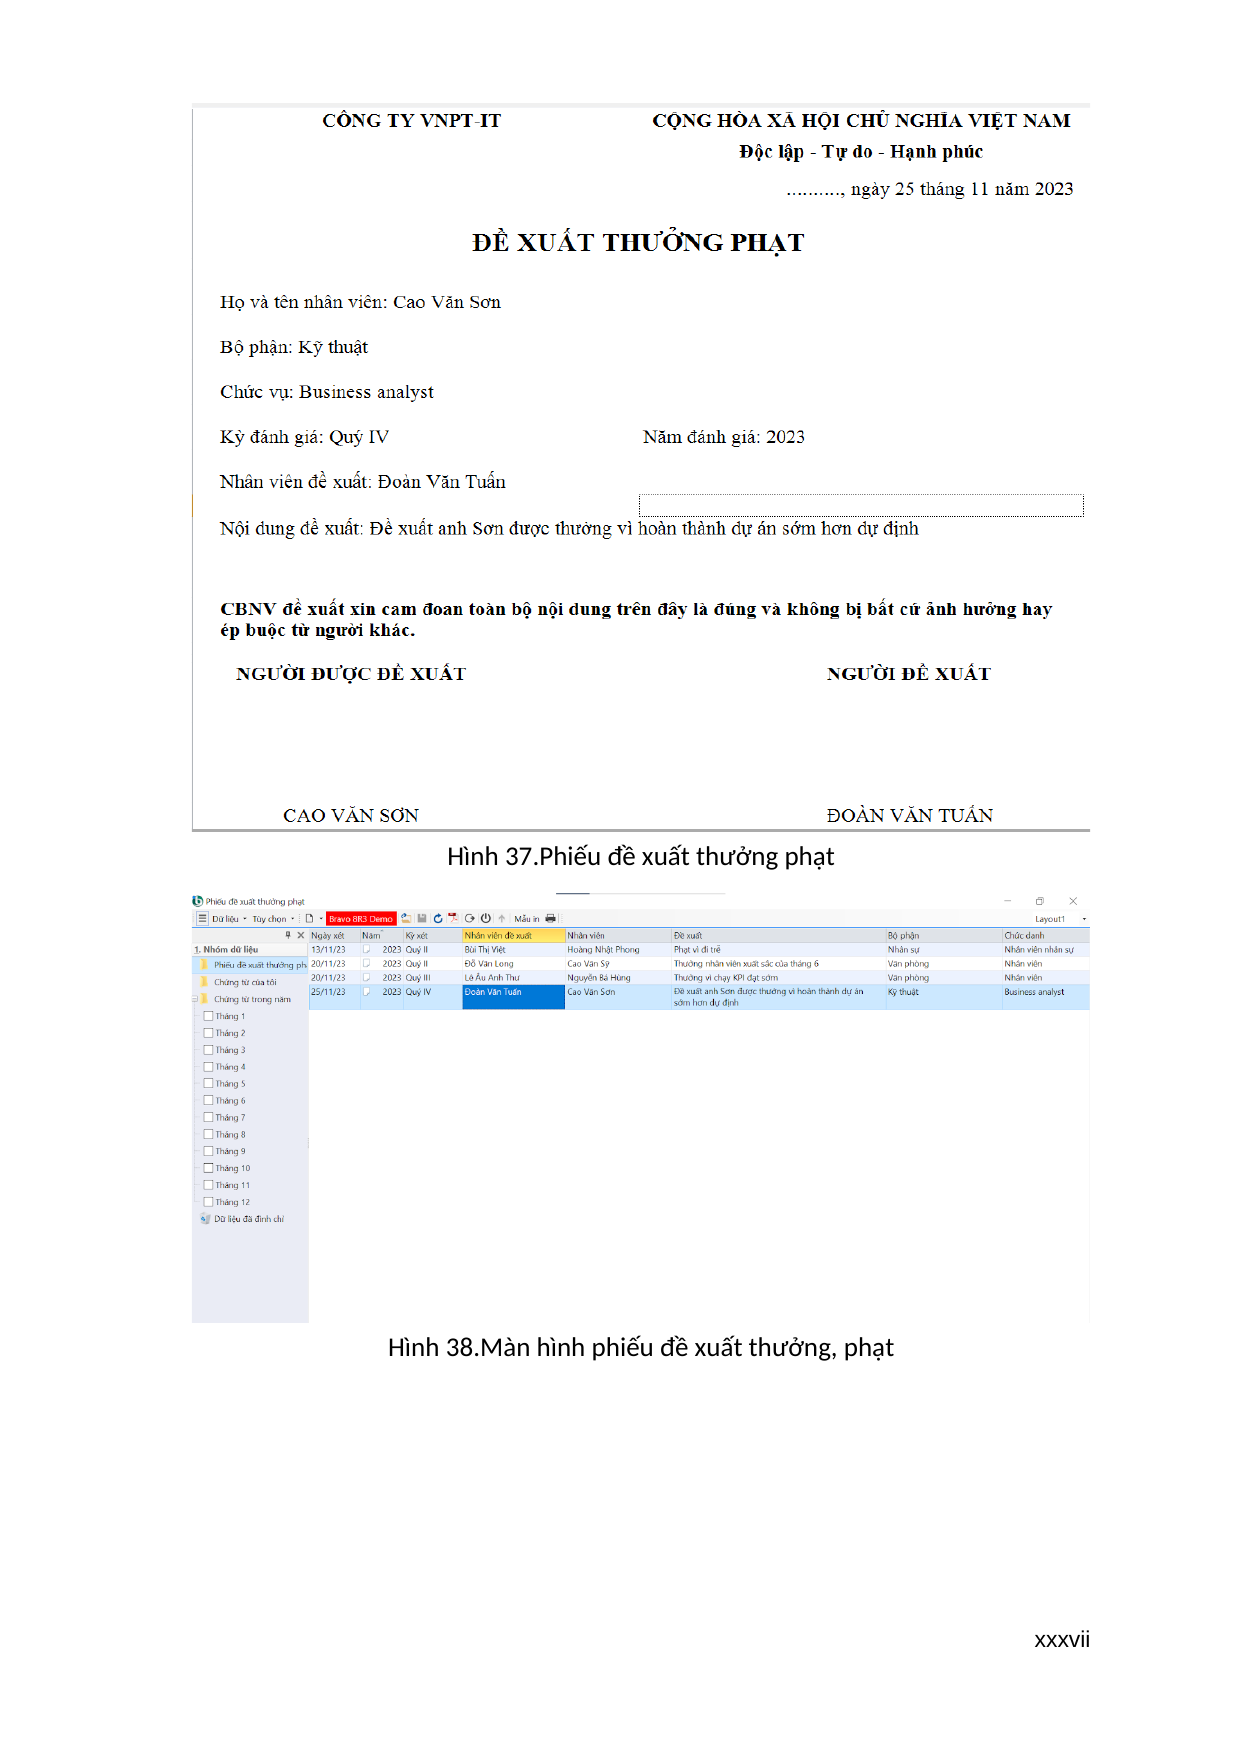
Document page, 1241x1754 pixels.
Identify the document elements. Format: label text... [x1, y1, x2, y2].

picture [191, 103, 1091, 832]
text Hình 38.Màn hình phiếu đề xuất thưởng, phạt [192, 1331, 1090, 1364]
picture [191, 893, 1090, 1323]
text Hình 37.Phiếu đề xuất thưởng phạt [192, 839, 1090, 873]
